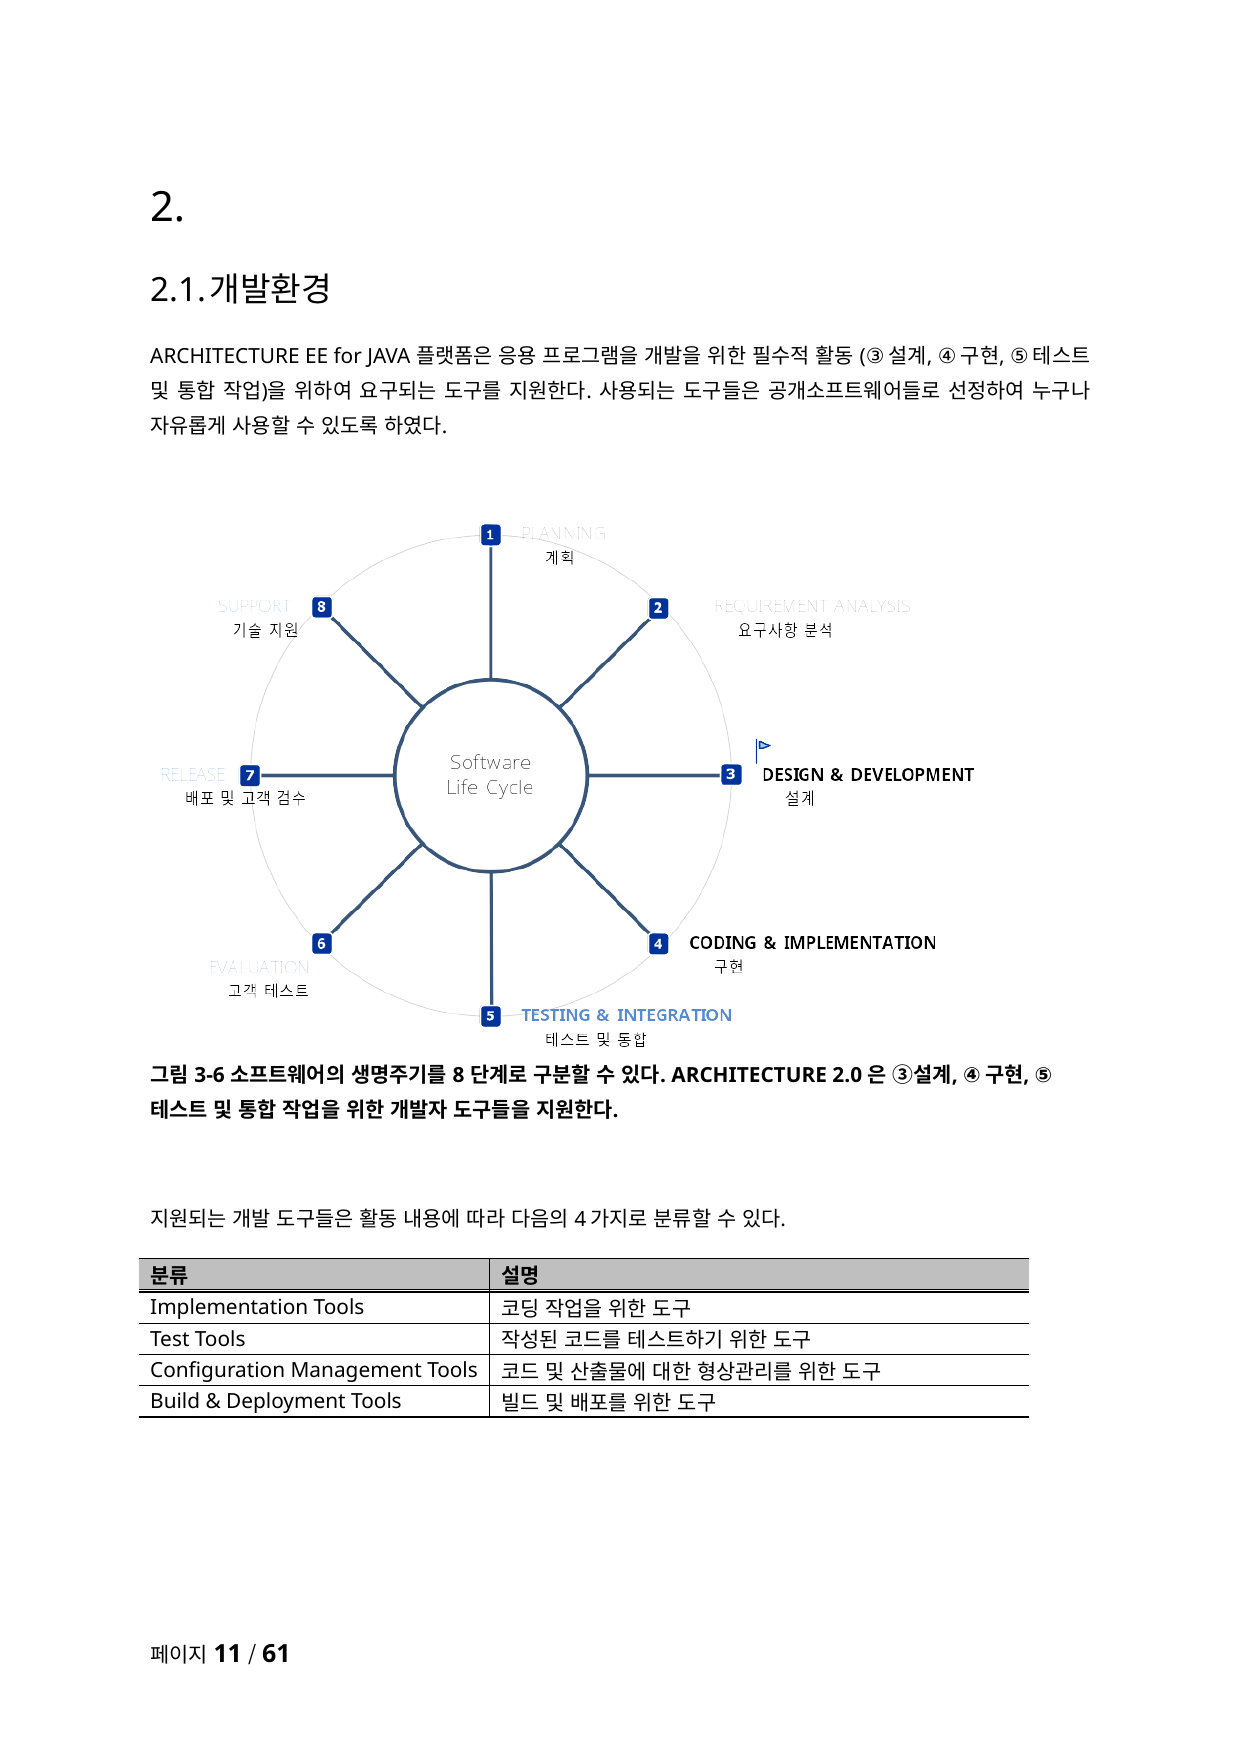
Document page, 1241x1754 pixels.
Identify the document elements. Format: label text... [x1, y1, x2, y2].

text 그림 3-6 소프트웨어의 생명주기를 8 단계로 구분할 수 있다. ARCHITECTURE 2.0 은 ③설계, ④구현, ⑤테스트 및 통합 작업을 위한 개발자 도구들을 지원한다. [150, 518, 1090, 1124]
text ARCHITECTURE EE for JAVA 플랫폼은 응용 프로그램을 개발을 위한 필수적 활동 (③설계, ④구현, ⑤테스트 및 통합 작업)을 위하여 요구되는 도구를 지원한다. 사용되는 도구들은 공개소프트웨어들로 선정하여 누구나 자유롭게 사용할 수 있도록 하였다. [150, 340, 1090, 439]
subtitle 개발환경 [150, 263, 1090, 312]
table_cell Build & Deployment Tools [139, 1386, 489, 1416]
table_cell 작성된 코드를 테스트하기 위한 도구 [490, 1324, 1029, 1354]
table_header 설명 [490, 1259, 1029, 1289]
table_cell 빌드 및 배포를 위한 도구 [490, 1386, 1029, 1416]
text 지원되는 개발 도구들은 활동 내용에 따라 다음의 4가지로 분류할 수 있다. [150, 1202, 1090, 1233]
table_cell 코드 및 산출물에 대한 형상관리를 위한 도구 [490, 1355, 1029, 1385]
table_header 분류 [139, 1259, 489, 1289]
table_cell Configuration Management Tools [139, 1355, 489, 1385]
table_cell Implementation Tools [139, 1293, 489, 1323]
table_cell 코딩 작업을 위한 도구 [490, 1293, 1029, 1323]
table_cell Test Tools [139, 1324, 489, 1354]
